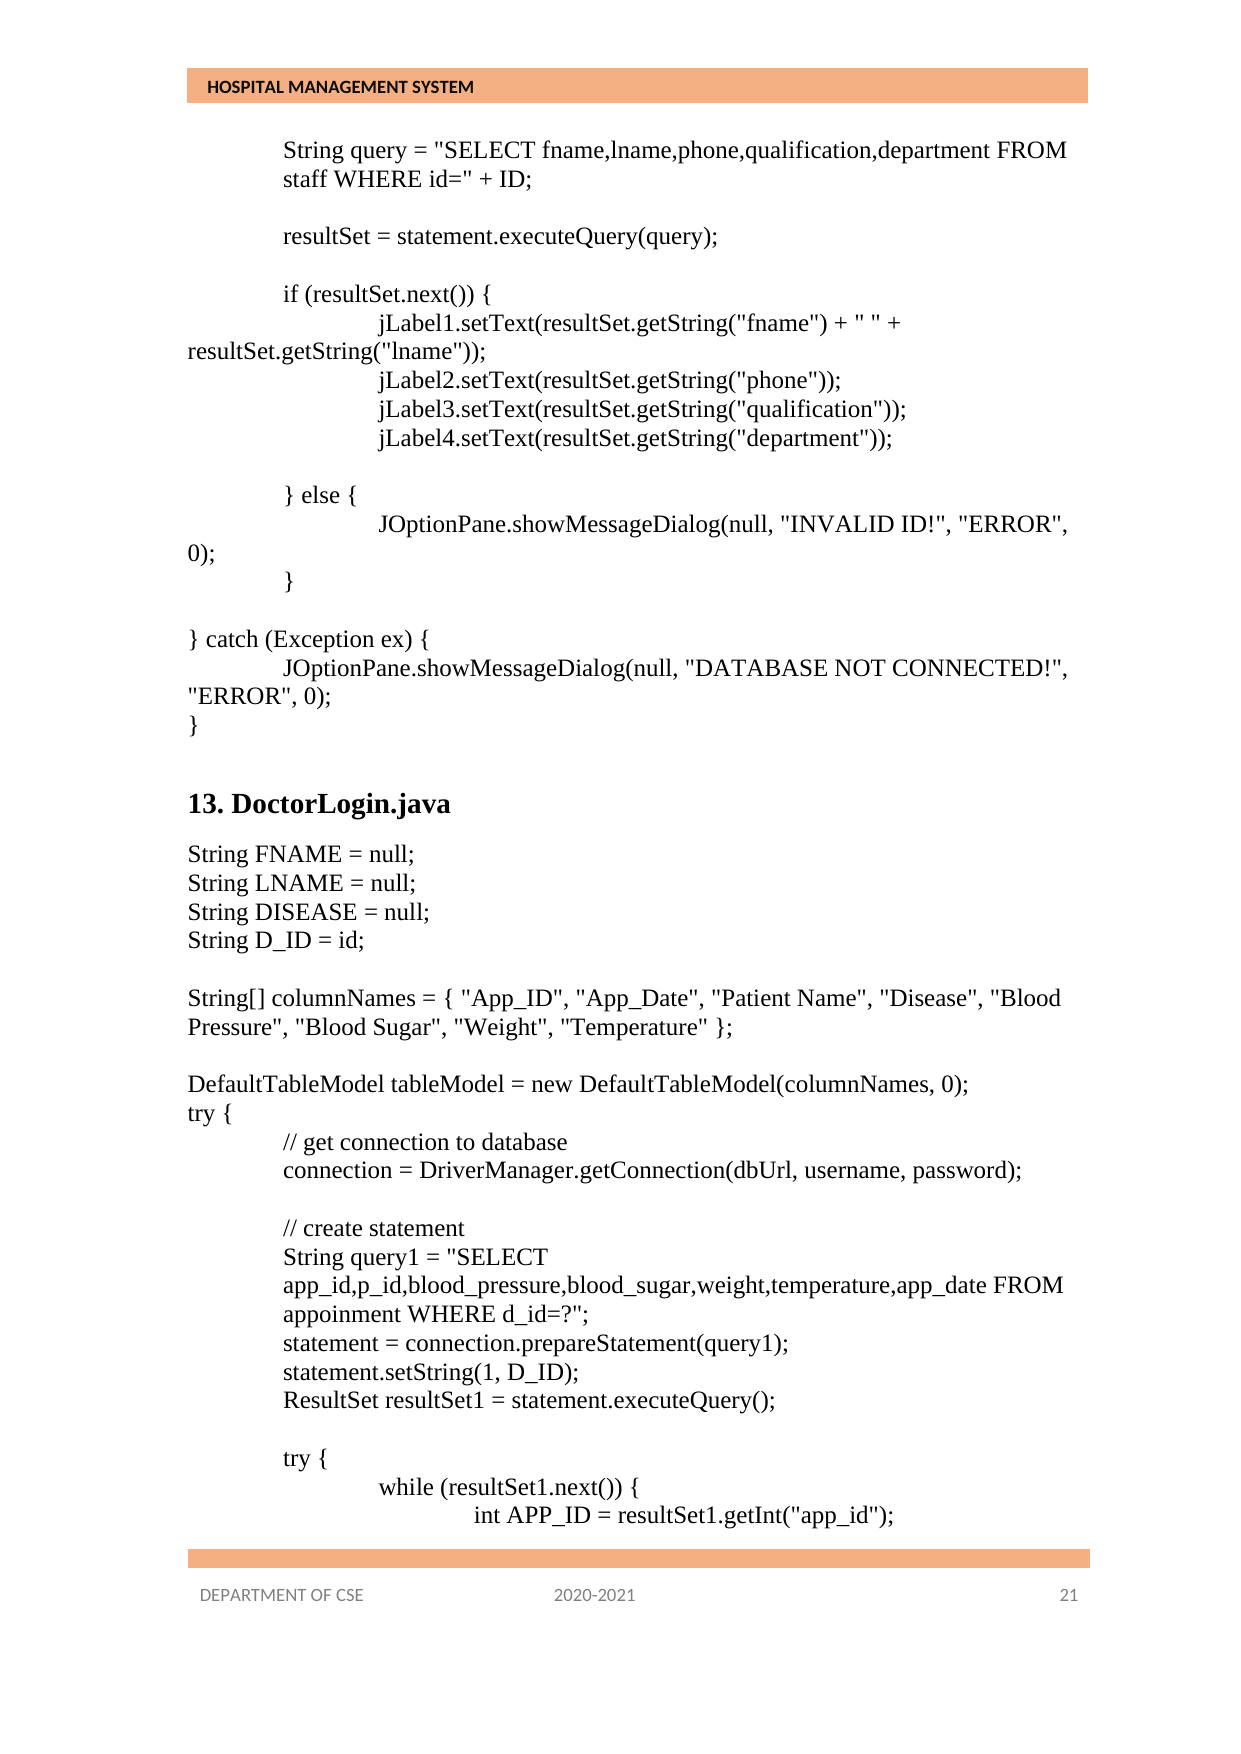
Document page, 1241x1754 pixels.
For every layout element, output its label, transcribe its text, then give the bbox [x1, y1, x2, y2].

text String FNAME = null; [187, 839, 1090, 868]
text // get connection to database [187, 1127, 1090, 1156]
text jLabel3.setText(resultSet.getString("qualification")); [187, 394, 1090, 423]
text String query1 = "SELECT app_id,p_id,blood_pressure,blood_sugar,weight,temperature,app_date FROM appoinment WHERE d_id=?"; [283, 1242, 1090, 1328]
text } [187, 710, 1090, 739]
text String[] columnNames = { "App_ID", "App_Date", "Patient Name", "Disease", "Blood Pressure", "Blood Sugar", "Weight", "Temperature" }; [187, 983, 1090, 1041]
text } [187, 566, 1090, 595]
text resultSet = statement.executeQuery(query); [187, 221, 1090, 250]
text } else { [187, 480, 1090, 509]
text JOptionPane.showMessageDialog(null, "DATABASE NOT CONNECTED!", "ERROR", 0); [187, 653, 1090, 710]
text statement.setString(1, D_ID); [187, 1357, 1090, 1386]
text ResultSet resultSet1 = statement.executeQuery(); [187, 1386, 1090, 1414]
text JOptionPane.showMessageDialog(null, "INVALID ID!", "ERROR", 0); [187, 509, 1090, 566]
text connection = DriverManager.getConnection(dbUrl, username, password); [187, 1156, 1090, 1184]
text try { [187, 1443, 1090, 1472]
text String query = "SELECT fname,lname,phone,qualification,department FROM staff WHERE id=" + ID; [283, 112, 1090, 193]
text int APP_ID = resultSet1.getInt("app_id"); [187, 1501, 1090, 1529]
text DefaultTableModel tableModel = new DefaultTableModel(columnNames, 0); [187, 1069, 1090, 1098]
text jLabel1.setText(resultSet.getString("fname") + " " + resultSet.getString("lname")); [187, 308, 1090, 365]
text String LNAME = null; [187, 868, 1090, 897]
text } catch (Exception ex) { [187, 624, 1090, 653]
text // create statement [187, 1213, 1090, 1242]
text String DISEASE = null; [187, 897, 1090, 926]
text if (resultSet.next()) { [187, 279, 1090, 308]
text try { [187, 1098, 1090, 1127]
text jLabel4.setText(resultSet.getString("department")); [187, 423, 1090, 451]
text while (resultSet1.next()) { [187, 1472, 1090, 1501]
text String D_ID = id; [187, 926, 1090, 954]
text statement = connection.prepareStatement(query1); [187, 1328, 1090, 1357]
text 13. DoctorLogin.java [187, 787, 1090, 820]
text jLabel2.setText(resultSet.getString("phone")); [187, 365, 1090, 394]
